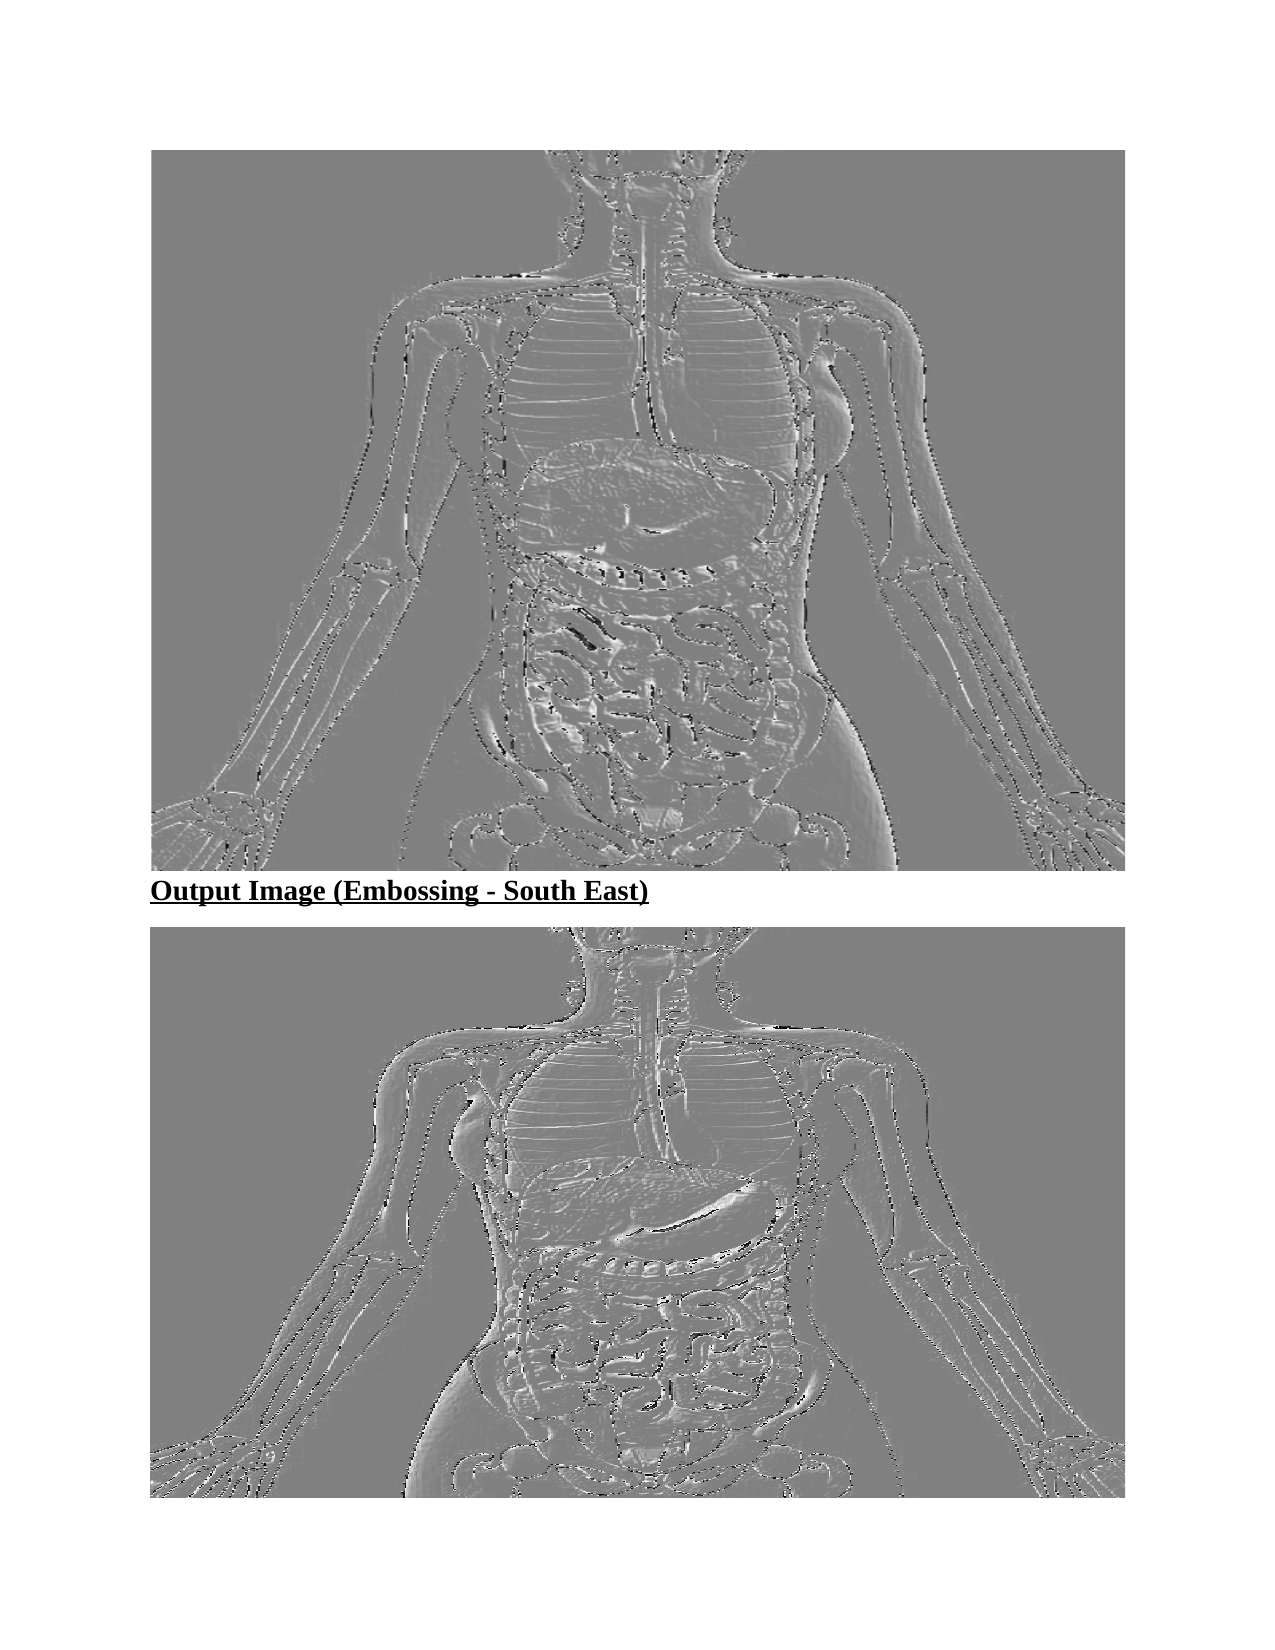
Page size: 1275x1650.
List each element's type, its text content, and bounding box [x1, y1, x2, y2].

picture [150, 927, 1125, 1498]
picture [151, 150, 1125, 871]
